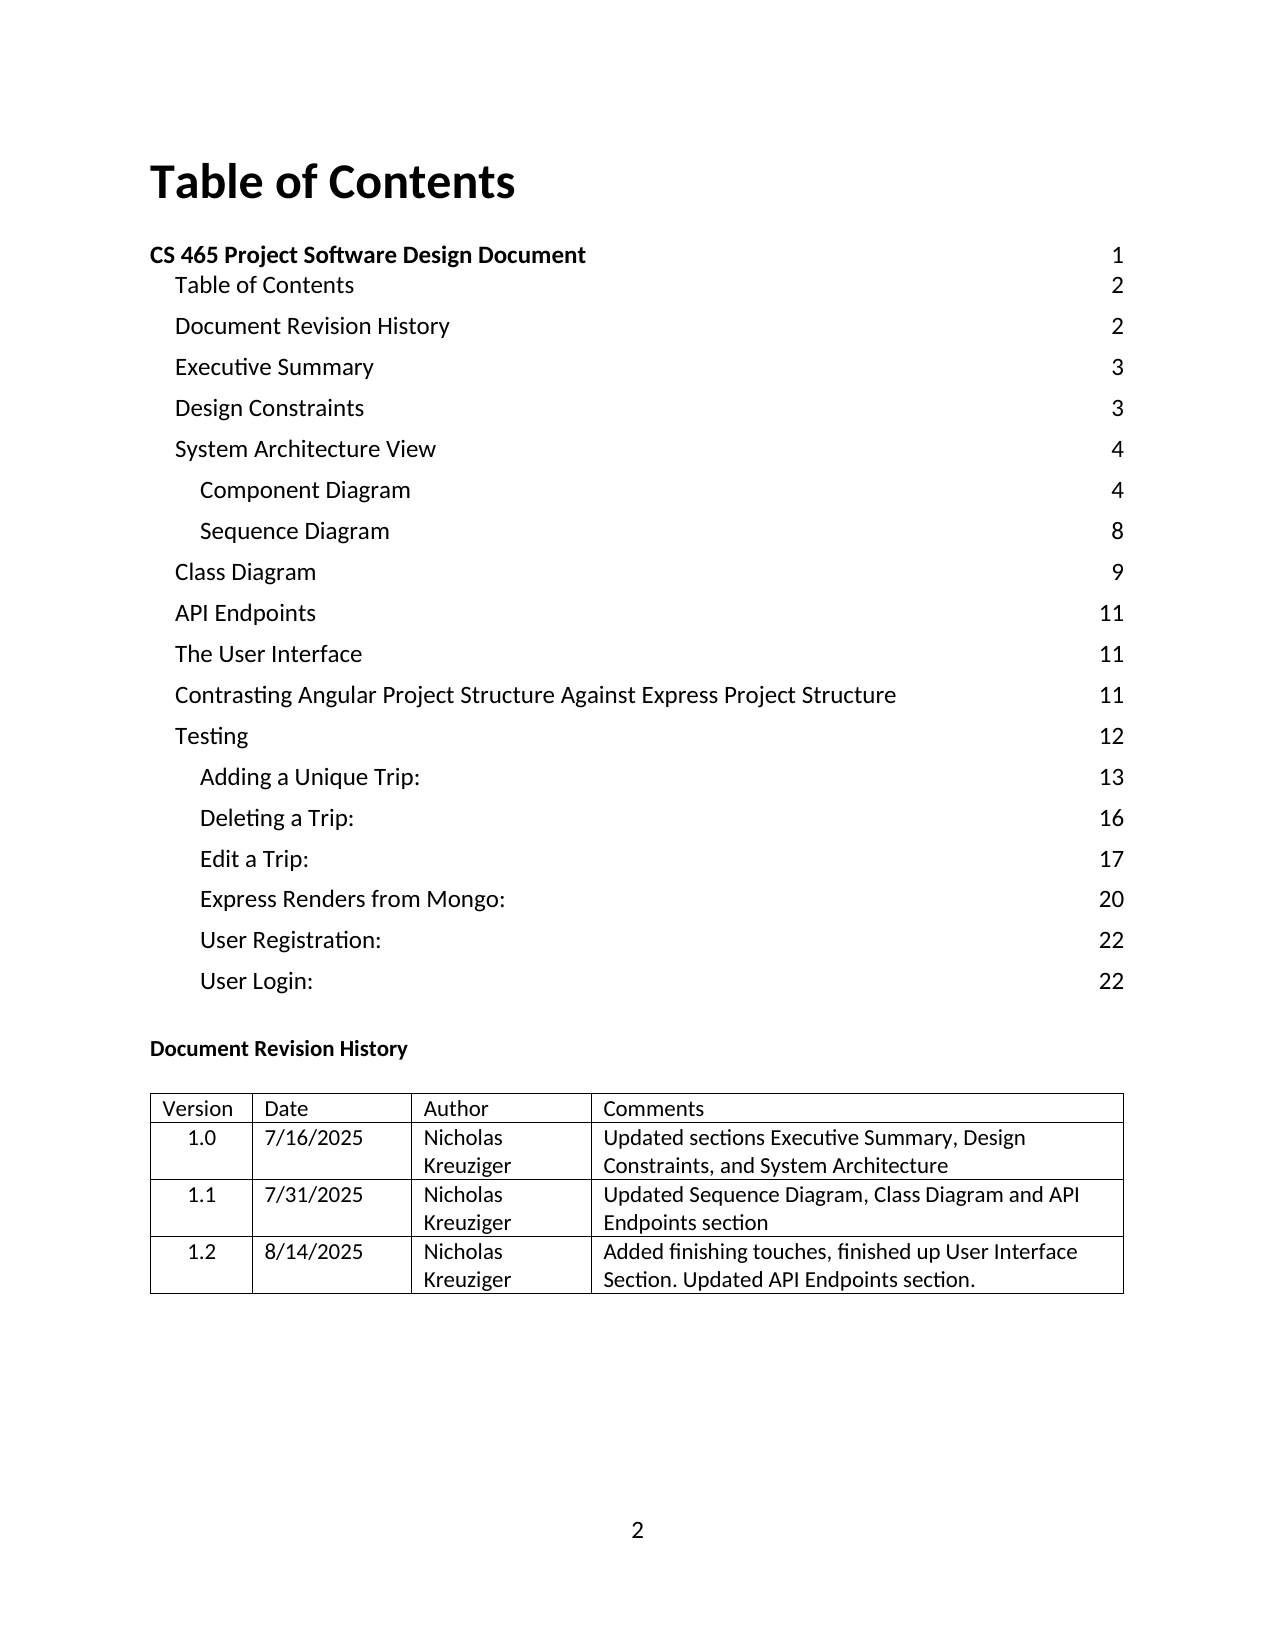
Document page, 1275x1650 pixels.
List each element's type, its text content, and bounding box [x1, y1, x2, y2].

subtitle Document Revision History [150, 1034, 1125, 1062]
table_header Version [151, 1094, 252, 1122]
table_cell Nicholas Kreuziger [412, 1237, 591, 1293]
table_cell 1.2 [151, 1237, 252, 1293]
table_header Author [412, 1094, 591, 1122]
table_cell Updated Sequence Diagram, Class Diagram and API Endpoints section [592, 1180, 1123, 1236]
table_cell 8/14/2025 [253, 1237, 411, 1293]
table_header Comments [592, 1094, 1123, 1122]
table_cell 1.1 [151, 1180, 252, 1236]
table_cell 1.0 [151, 1123, 252, 1179]
subtitle Table of Contents [150, 150, 1125, 211]
table_cell Updated sections Executive Summary, Design Constraints, and System Architecture [592, 1123, 1123, 1179]
table_cell 7/16/2025 [253, 1123, 411, 1179]
table_header Date [253, 1094, 411, 1122]
table_cell Nicholas Kreuziger [412, 1180, 591, 1236]
table_cell 7/31/2025 [253, 1180, 411, 1236]
table_cell Added finishing touches, finished up User Interface Section. Updated API Endpoints section. [592, 1237, 1123, 1293]
table_cell Nicholas Kreuziger [412, 1123, 591, 1179]
